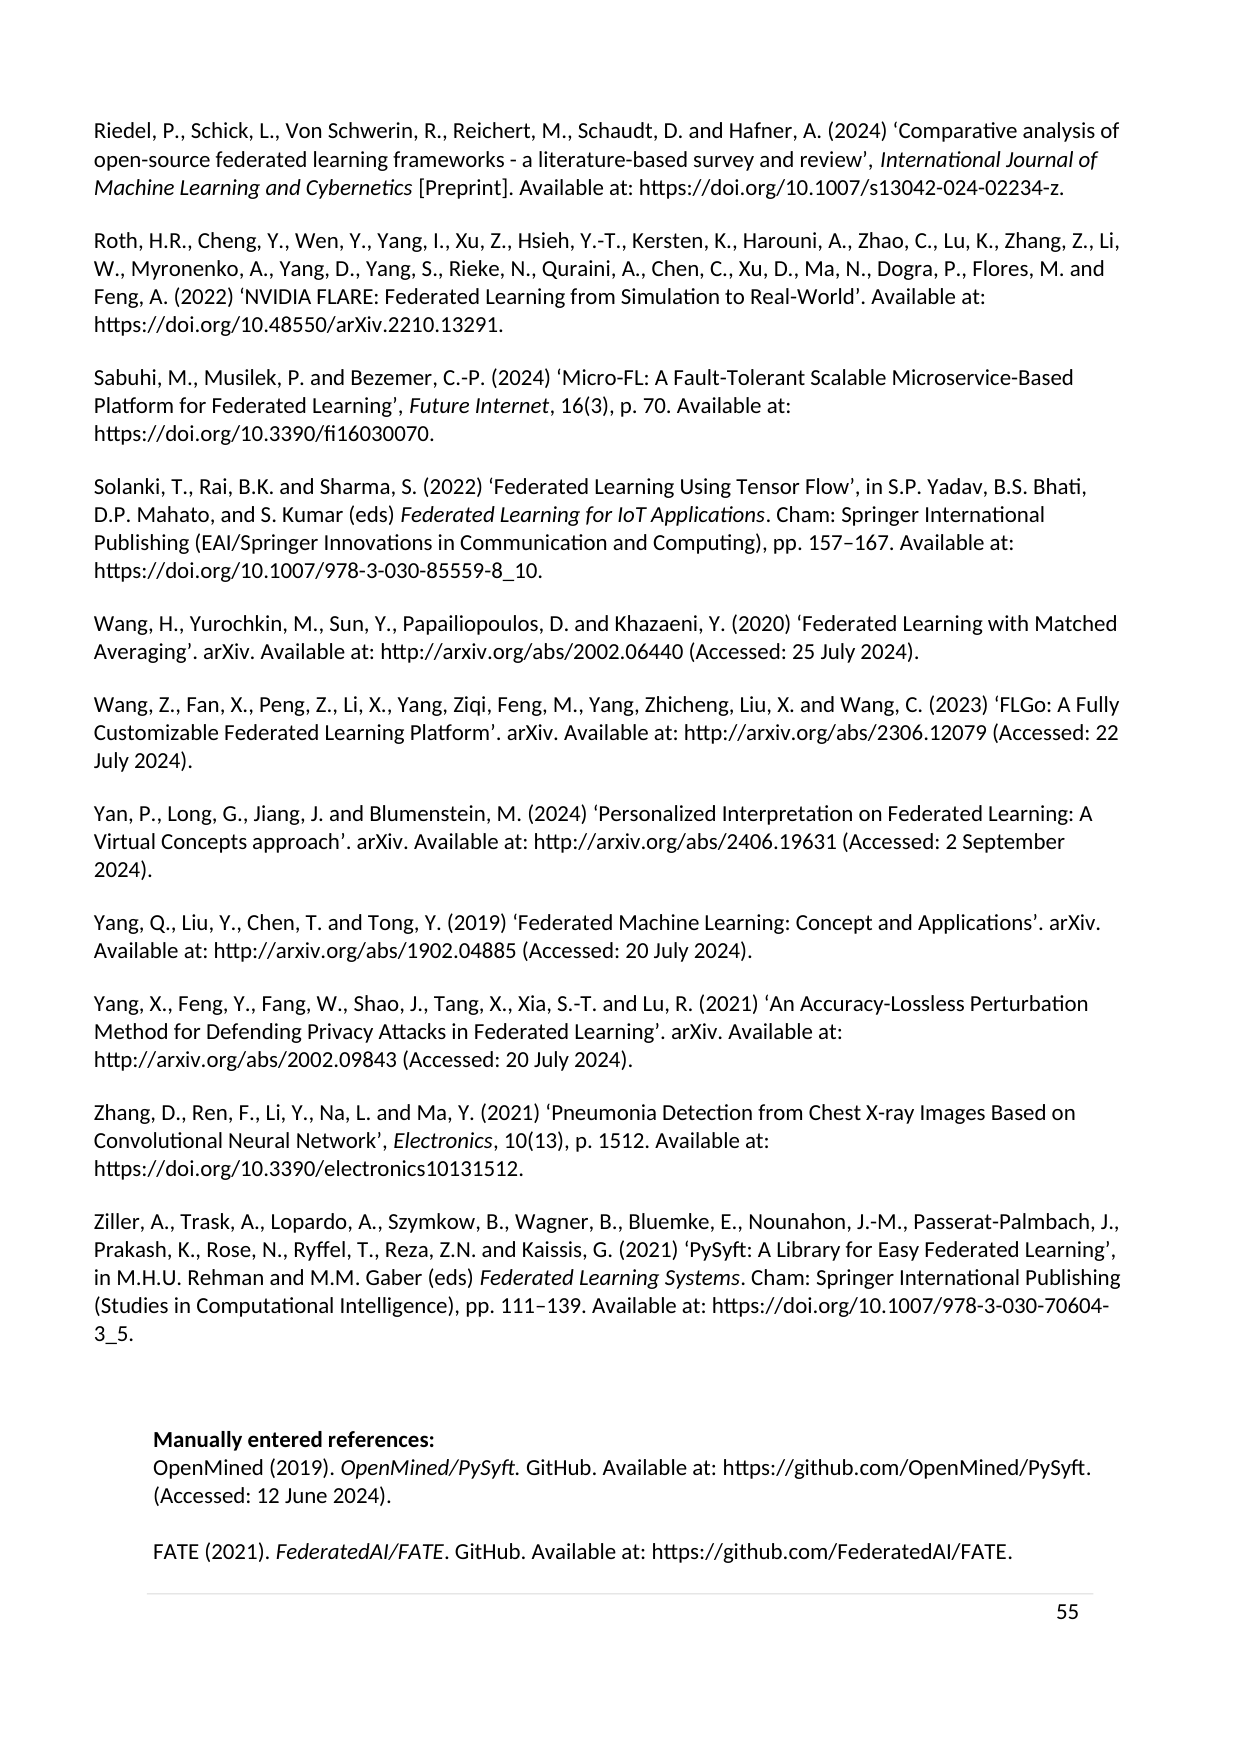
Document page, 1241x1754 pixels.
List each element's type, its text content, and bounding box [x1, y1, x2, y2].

text OpenMined (2019). OpenMined/PySyft. GitHub. Available at: https://github.com/OpenMined/PySyft. (Accessed: 12 June 2024). [153, 1453, 1126, 1509]
text Yan, P., Long, G., Jiang, J. and Blumenstein, M. (2024) ‘Personalized Interpretation on Federated Learning: A Virtual Concepts approach’. arXiv. Available at: http://arxiv.org/abs/2406.19631 (Accessed: 2 September 2024). [94, 799, 1126, 883]
text Zhang, D., Ren, F., Li, Y., Na, L. and Ma, Y. (2021) ‘Pneumonia Detection from Chest X-ray Images Based on Convolutional Neural Network’, Electronics, 10(13), p. 1512. Available at: https://doi.org/10.3390/electronics10131512. [94, 1098, 1126, 1182]
text Yang, Q., Liu, Y., Chen, T. and Tong, Y. (2019) ‘Federated Machine Learning: Concept and Applications’. arXiv. Available at: http://arxiv.org/abs/1902.04885 (Accessed: 20 July 2024). [94, 908, 1126, 964]
text Roth, H.R., Cheng, Y., Wen, Y., Yang, I., Xu, Z., Hsieh, Y.-T., Kersten, K., Harouni, A., Zhao, C., Lu, K., Zhang, Z., Li, W., Myronenko, A., Yang, D., Yang, S., Rieke, N., Quraini, A., Chen, C., Xu, D., Ma, N., Dogra, P., Flores, M. and Feng, A. (2022) ‘NVIDIA FLARE: Federated Learning from Simulation to Real-World’. Available at: https://doi.org/10.48550/arXiv.2210.13291. [94, 226, 1126, 338]
text Ziller, A., Trask, A., Lopardo, A., Szymkow, B., Wagner, B., Bluemke, E., Nounahon, J.-M., Passerat-Palmbach, J., Prakash, K., Rose, N., Ryffel, T., Reza, Z.N. and Kaissis, G. (2021) ‘PySyft: A Library for Easy Federated Learning’, in M.H.U. Rehman and M.M. Gaber (eds) Federated Learning Systems. Cham: Springer International Publishing (Studies in Computational Intelligence), pp. 111–139. Available at: https://doi.org/10.1007/978-3-030-70604-3_5. [94, 1207, 1126, 1347]
text Sabuhi, M., Musilek, P. and Bezemer, C.-P. (2024) ‘Micro-FL: A Fault-Tolerant Scalable Microservice-Based Platform for Federated Learning’, Future Internet, 16(3), p. 70. Available at: https://doi.org/10.3390/fi16030070. [94, 363, 1126, 447]
text Solanki, T., Rai, B.K. and Sharma, S. (2022) ‘Federated Learning Using Tensor Flow’, in S.P. Yadav, B.S. Bhati, D.P. Mahato, and S. Kumar (eds) Federated Learning for IoT Applications. Cham: Springer International Publishing (EAI/Springer Innovations in Communication and Computing), pp. 157–167. Available at: https://doi.org/10.1007/978-3-030-85559-8_10. [94, 472, 1126, 584]
text Riedel, P., Schick, L., Von Schwerin, R., Reichert, M., Schaudt, D. and Hafner, A. (2024) ‘Comparative analysis of open-source federated learning frameworks - a literature-based survey and review’, International Journal of Machine Learning and Cybernetics [Preprint]. Available at: https://doi.org/10.1007/s13042-024-02234-z. [94, 117, 1126, 201]
text Manually entered references: [153, 1425, 1126, 1453]
text FATE (2021). FederatedAI/FATE. GitHub. Available at: https://github.com/FederatedAI/FATE. [153, 1537, 1126, 1566]
text Yang, X., Feng, Y., Fang, W., Shao, J., Tang, X., Xia, S.-T. and Lu, R. (2021) ‘An Accuracy-Lossless Perturbation Method for Defending Privacy Attacks in Federated Learning’. arXiv. Available at: http://arxiv.org/abs/2002.09843 (Accessed: 20 July 2024). [94, 989, 1126, 1073]
text Wang, H., Yurochkin, M., Sun, Y., Papailiopoulos, D. and Khazaeni, Y. (2020) ‘Federated Learning with Matched Averaging’. arXiv. Available at: http://arxiv.org/abs/2002.06440 (Accessed: 25 July 2024). [94, 609, 1126, 665]
text Wang, Z., Fan, X., Peng, Z., Li, X., Yang, Ziqi, Feng, M., Yang, Zhicheng, Liu, X. and Wang, C. (2023) ‘FLGo: A Fully Customizable Federated Learning Platform’. arXiv. Available at: http://arxiv.org/abs/2306.12079 (Accessed: 22 July 2024). [94, 690, 1126, 774]
